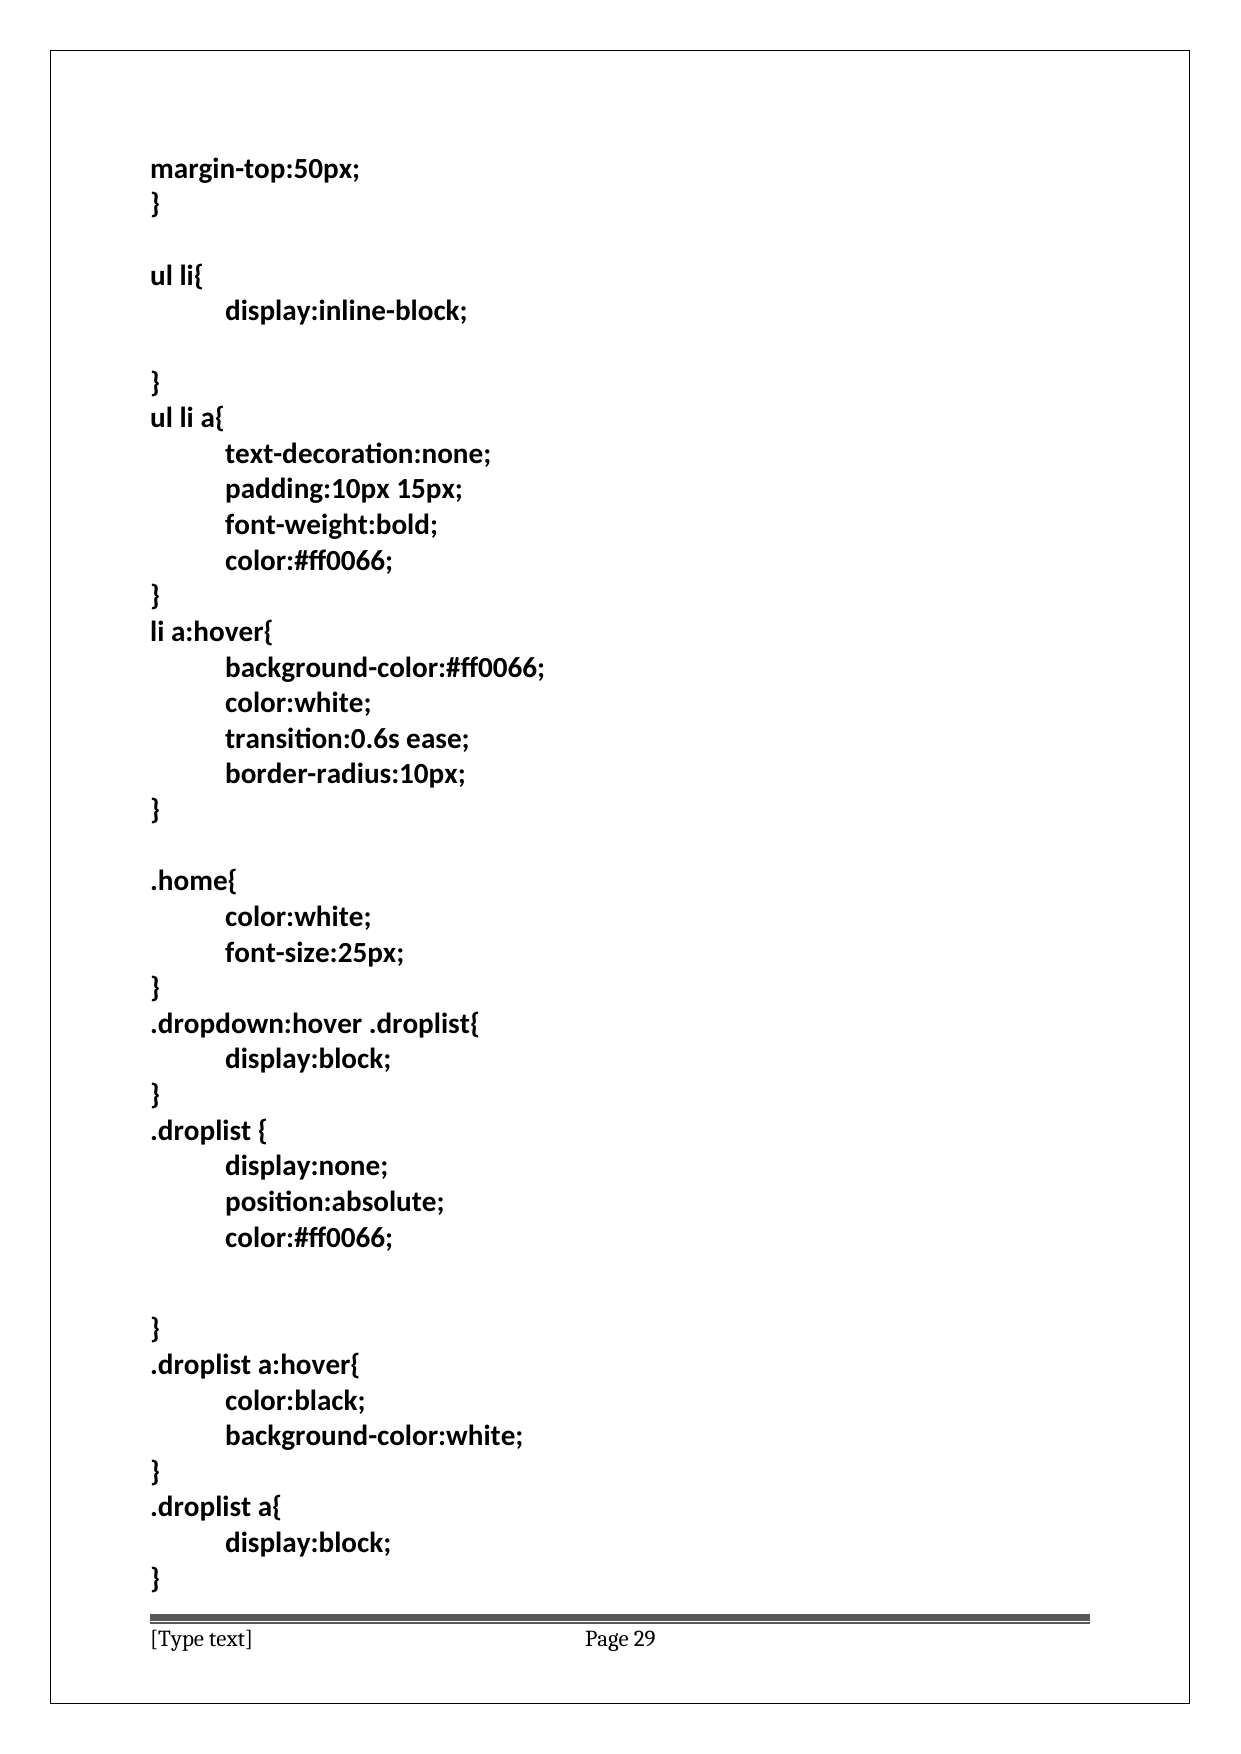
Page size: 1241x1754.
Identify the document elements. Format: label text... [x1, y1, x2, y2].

text margin-top:50px; [150, 150, 1090, 186]
text display:block; [150, 1524, 1090, 1560]
text .droplist { [150, 1112, 1090, 1147]
text } [150, 791, 1090, 827]
text color:#ff0066; [150, 542, 1090, 577]
text border-radius:10px; [150, 756, 1090, 791]
text } [150, 186, 1090, 221]
text color:black; [150, 1382, 1090, 1417]
text ul li{ [150, 257, 1090, 292]
text .droplist a{ [150, 1488, 1090, 1524]
text display:none; [150, 1147, 1090, 1183]
text } [150, 969, 1090, 1005]
text background-color:#ff0066; [150, 649, 1090, 684]
text color:white; [150, 898, 1090, 934]
text li a:hover{ [150, 613, 1090, 649]
text font-size:25px; [150, 934, 1090, 969]
text } [150, 1453, 1090, 1488]
text } [150, 1560, 1090, 1595]
text transition:0.6s ease; [150, 720, 1090, 756]
text display:block; [150, 1041, 1090, 1076]
text } [150, 1076, 1090, 1112]
text .dropdown:hover .droplist{ [150, 1005, 1090, 1041]
text } [150, 364, 1090, 399]
text ul li a{ [150, 399, 1090, 435]
text color:#ff0066; [150, 1219, 1090, 1254]
text position:absolute; [150, 1183, 1090, 1219]
text font-weight:bold; [150, 506, 1090, 542]
text } [150, 1310, 1090, 1346]
text .droplist a:hover{ [150, 1346, 1090, 1382]
text padding:10px 15px; [150, 471, 1090, 506]
text .home{ [150, 862, 1090, 898]
text display:inline-block; [150, 292, 1090, 328]
text text-decoration:none; [150, 435, 1090, 471]
text color:white; [150, 684, 1090, 720]
text background-color:white; [150, 1417, 1090, 1453]
text } [150, 577, 1090, 613]
